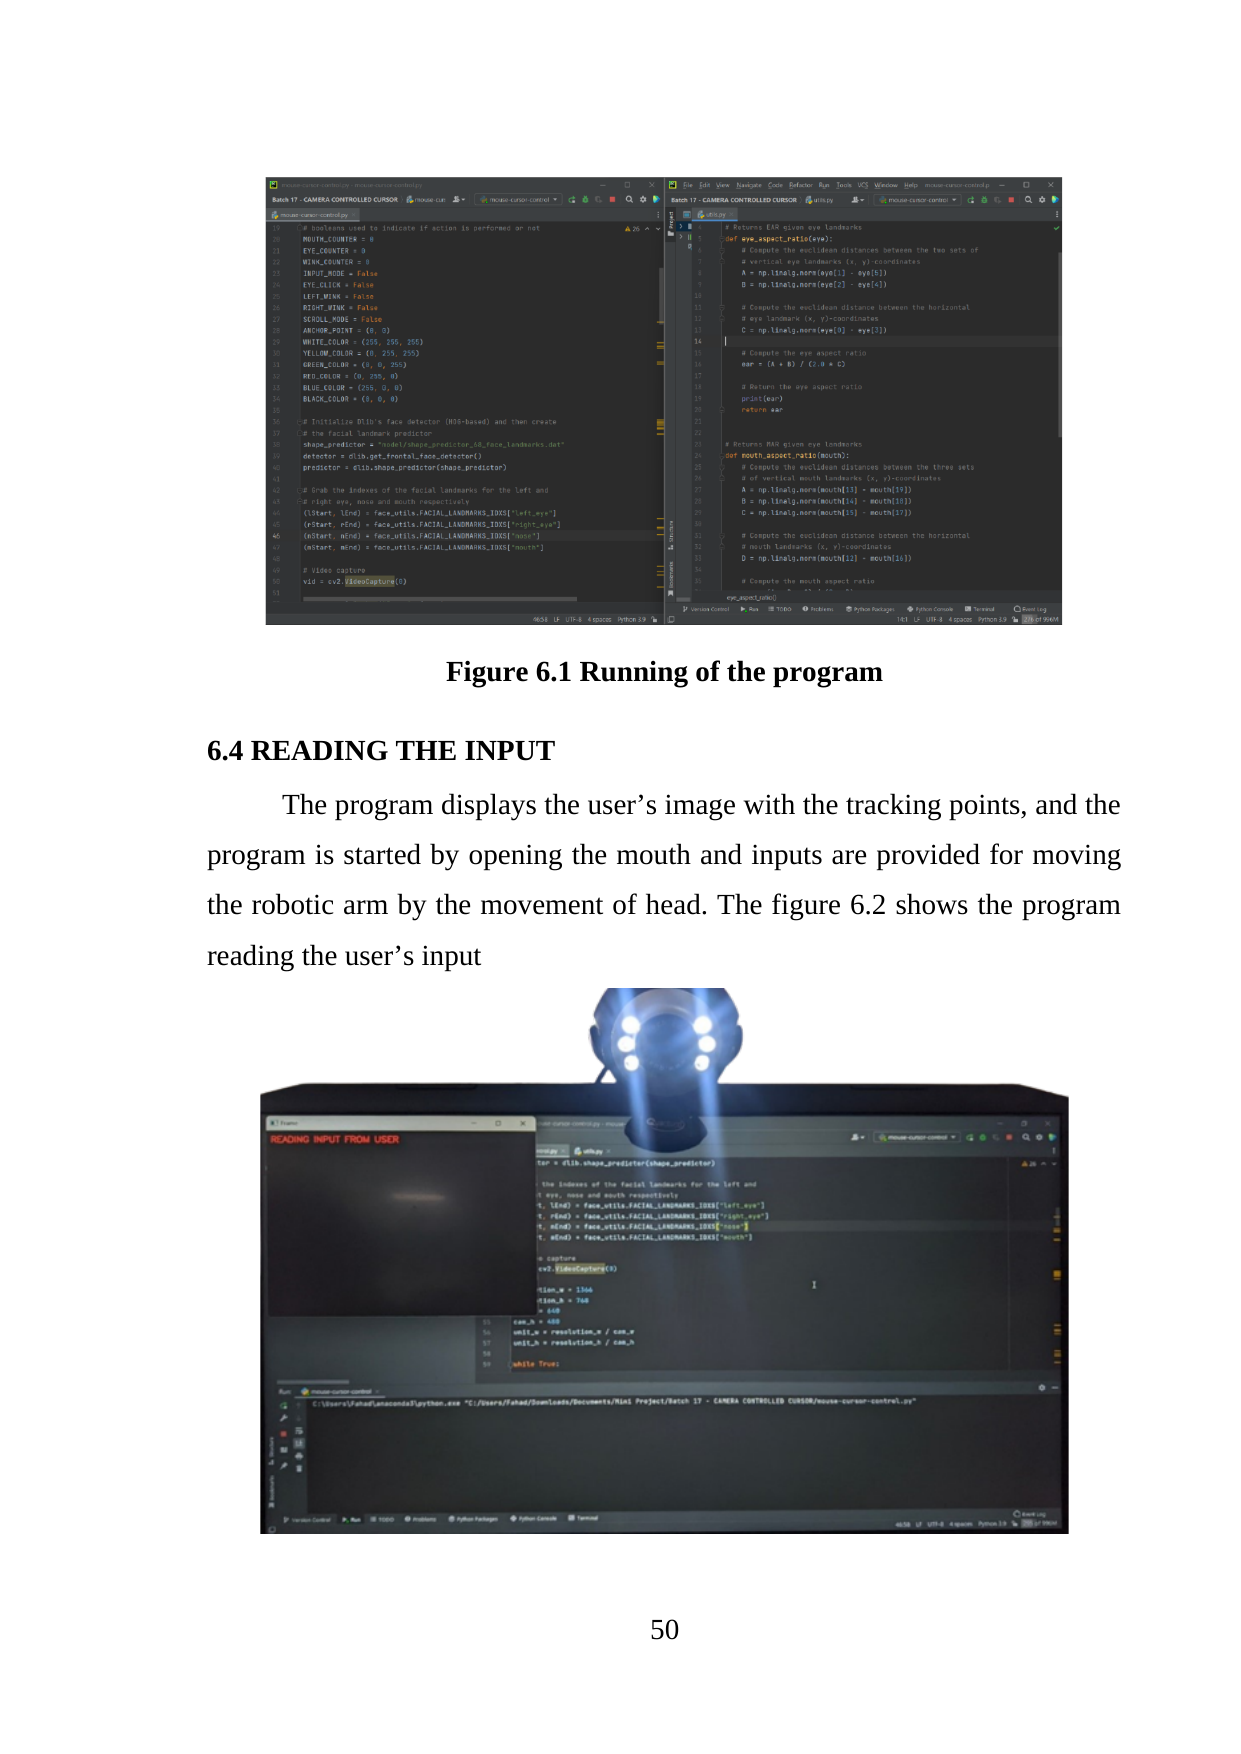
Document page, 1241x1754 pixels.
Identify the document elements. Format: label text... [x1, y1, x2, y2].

picture [265, 177, 1063, 625]
text Figure 6.1 Running of the program [207, 654, 1122, 688]
text 6.4 READING THE INPUT [207, 733, 1122, 767]
text The program displays the user’s image with the tracking points, and the program is started by opening the mouth and inputs are provided for moving the robotic arm by the movement of head. The figure 6.2 shows the program reading the user’s input [207, 787, 1122, 971]
picture [260, 988, 1069, 1534]
